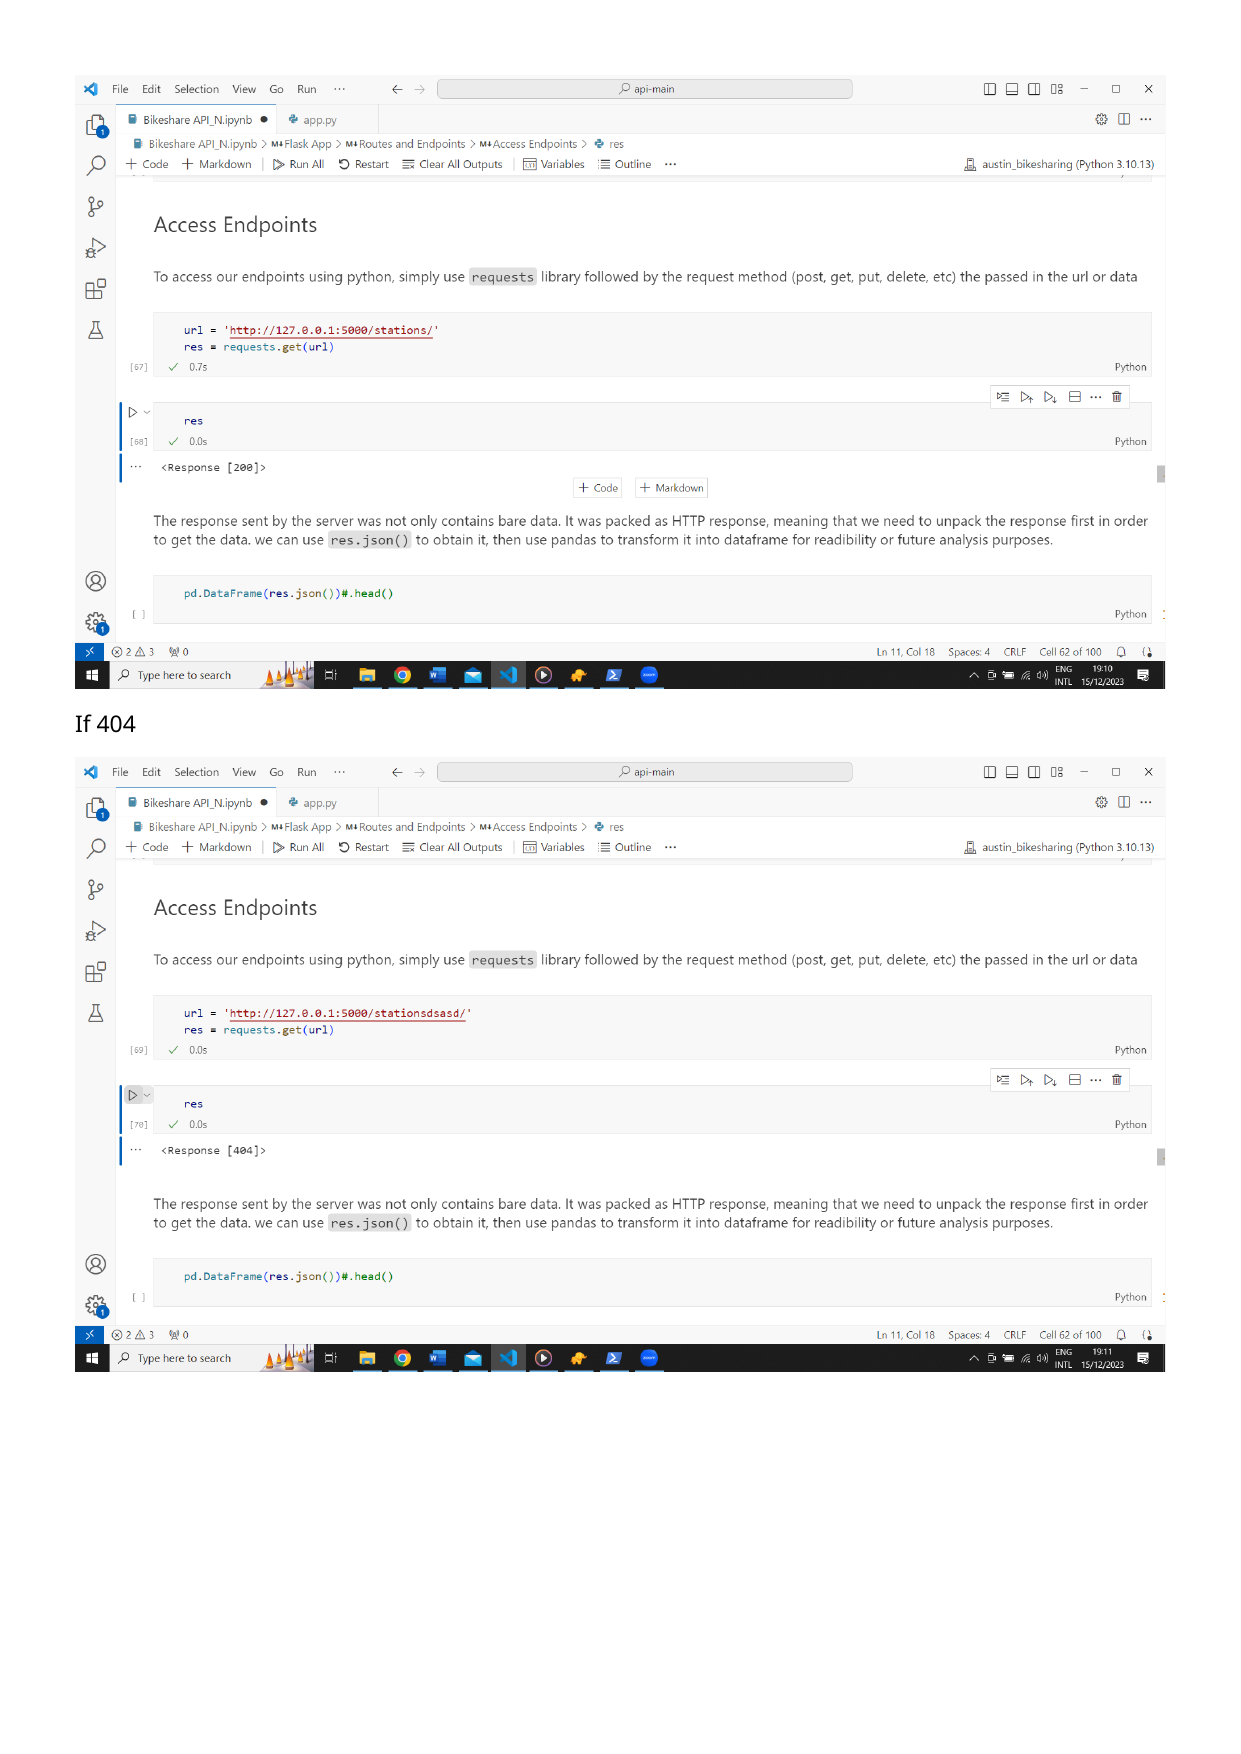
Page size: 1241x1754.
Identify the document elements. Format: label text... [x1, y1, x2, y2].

text If 404 [75, 707, 1165, 739]
picture [75, 75, 1166, 689]
picture [75, 757, 1166, 1372]
